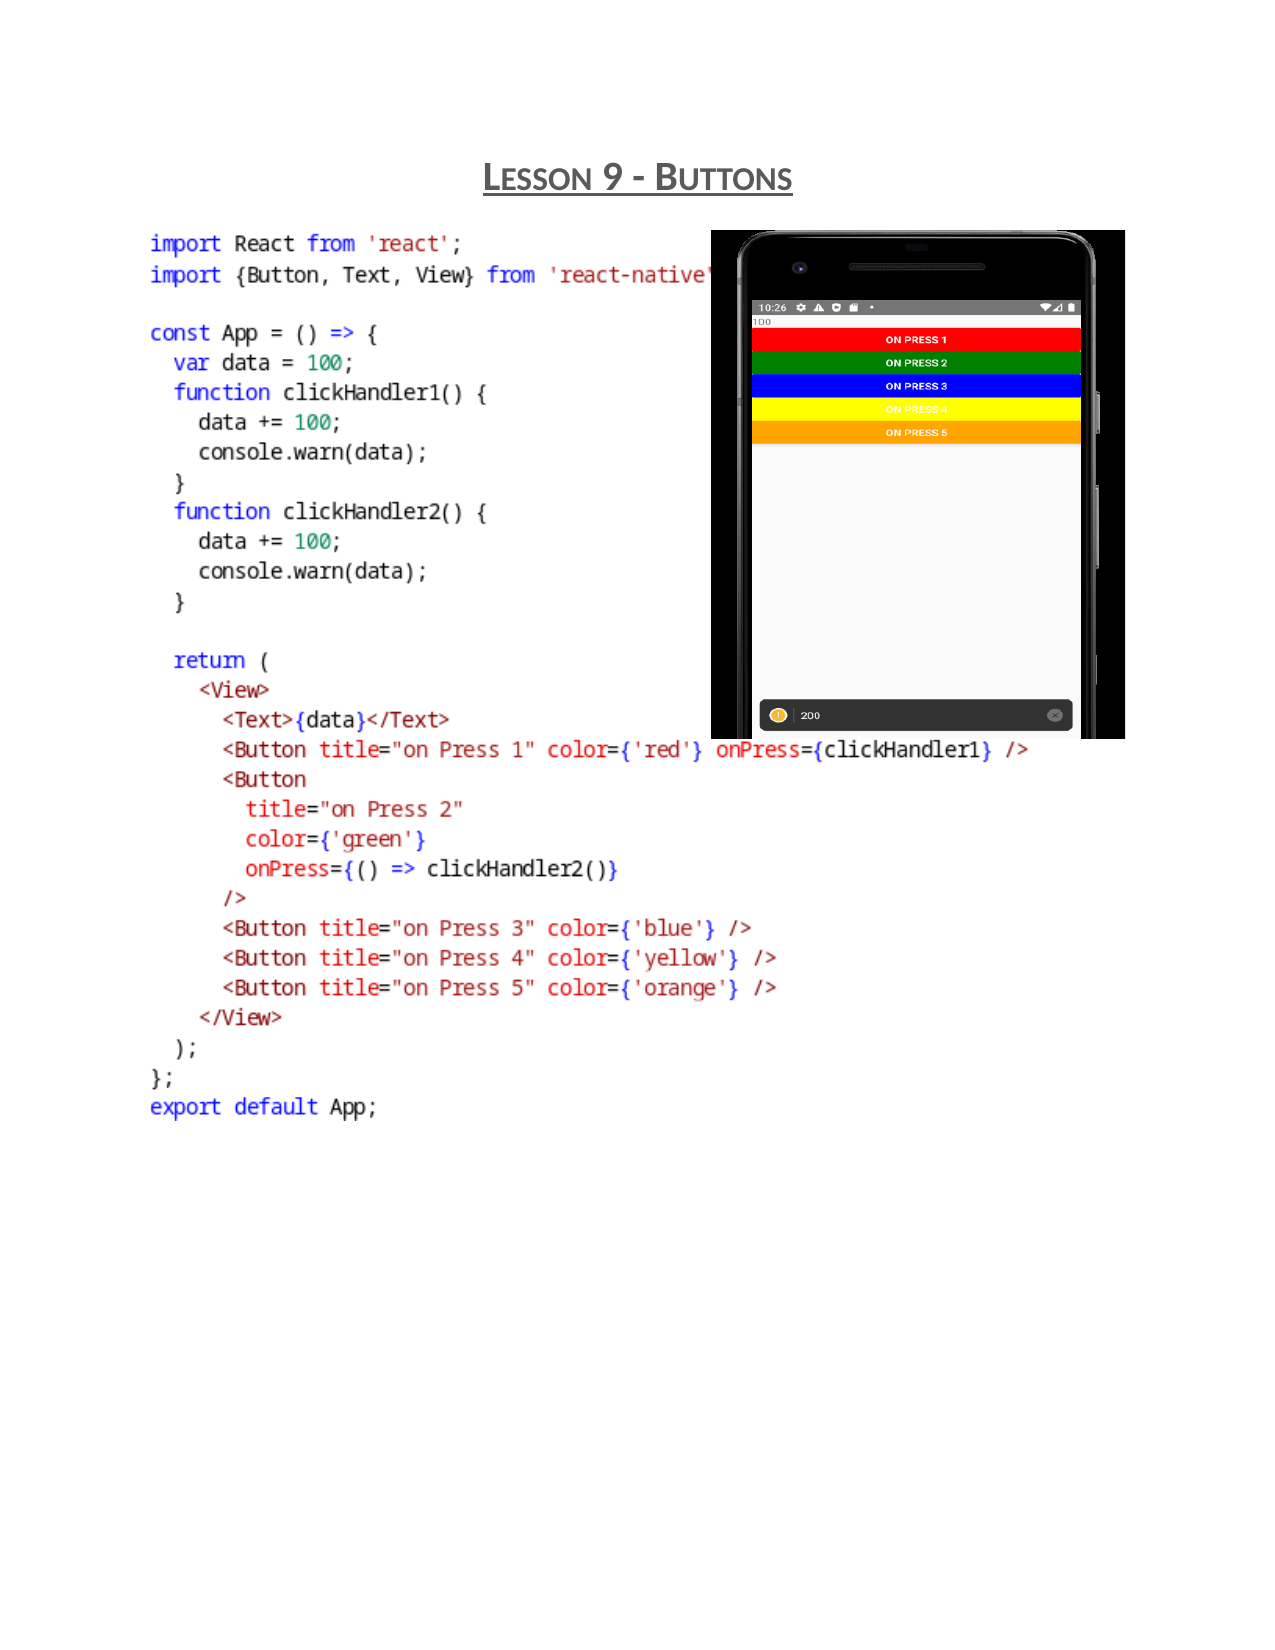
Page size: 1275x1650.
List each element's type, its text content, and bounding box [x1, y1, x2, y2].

picture [711, 230, 1125, 739]
text Lesson 9 - Buttons [150, 150, 1125, 201]
